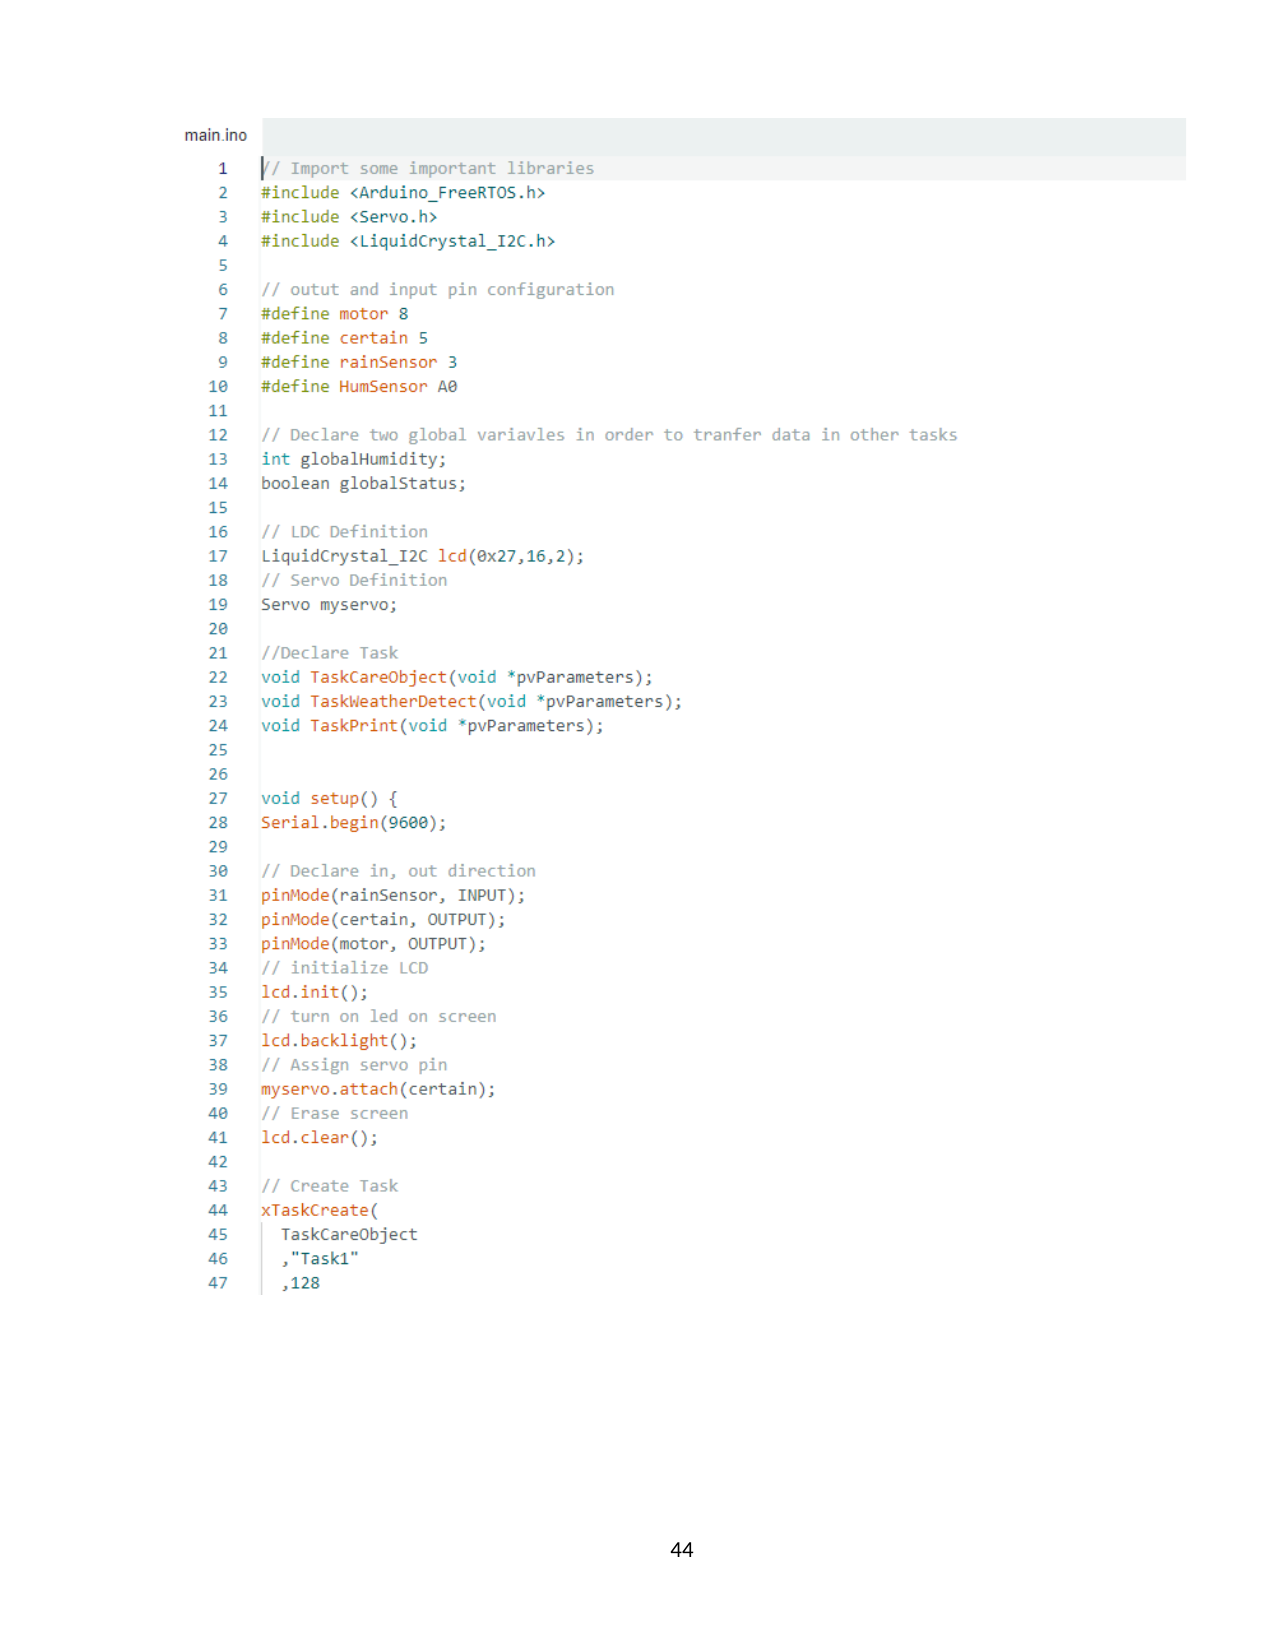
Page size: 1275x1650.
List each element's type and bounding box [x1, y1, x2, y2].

picture [177, 118, 1187, 1295]
